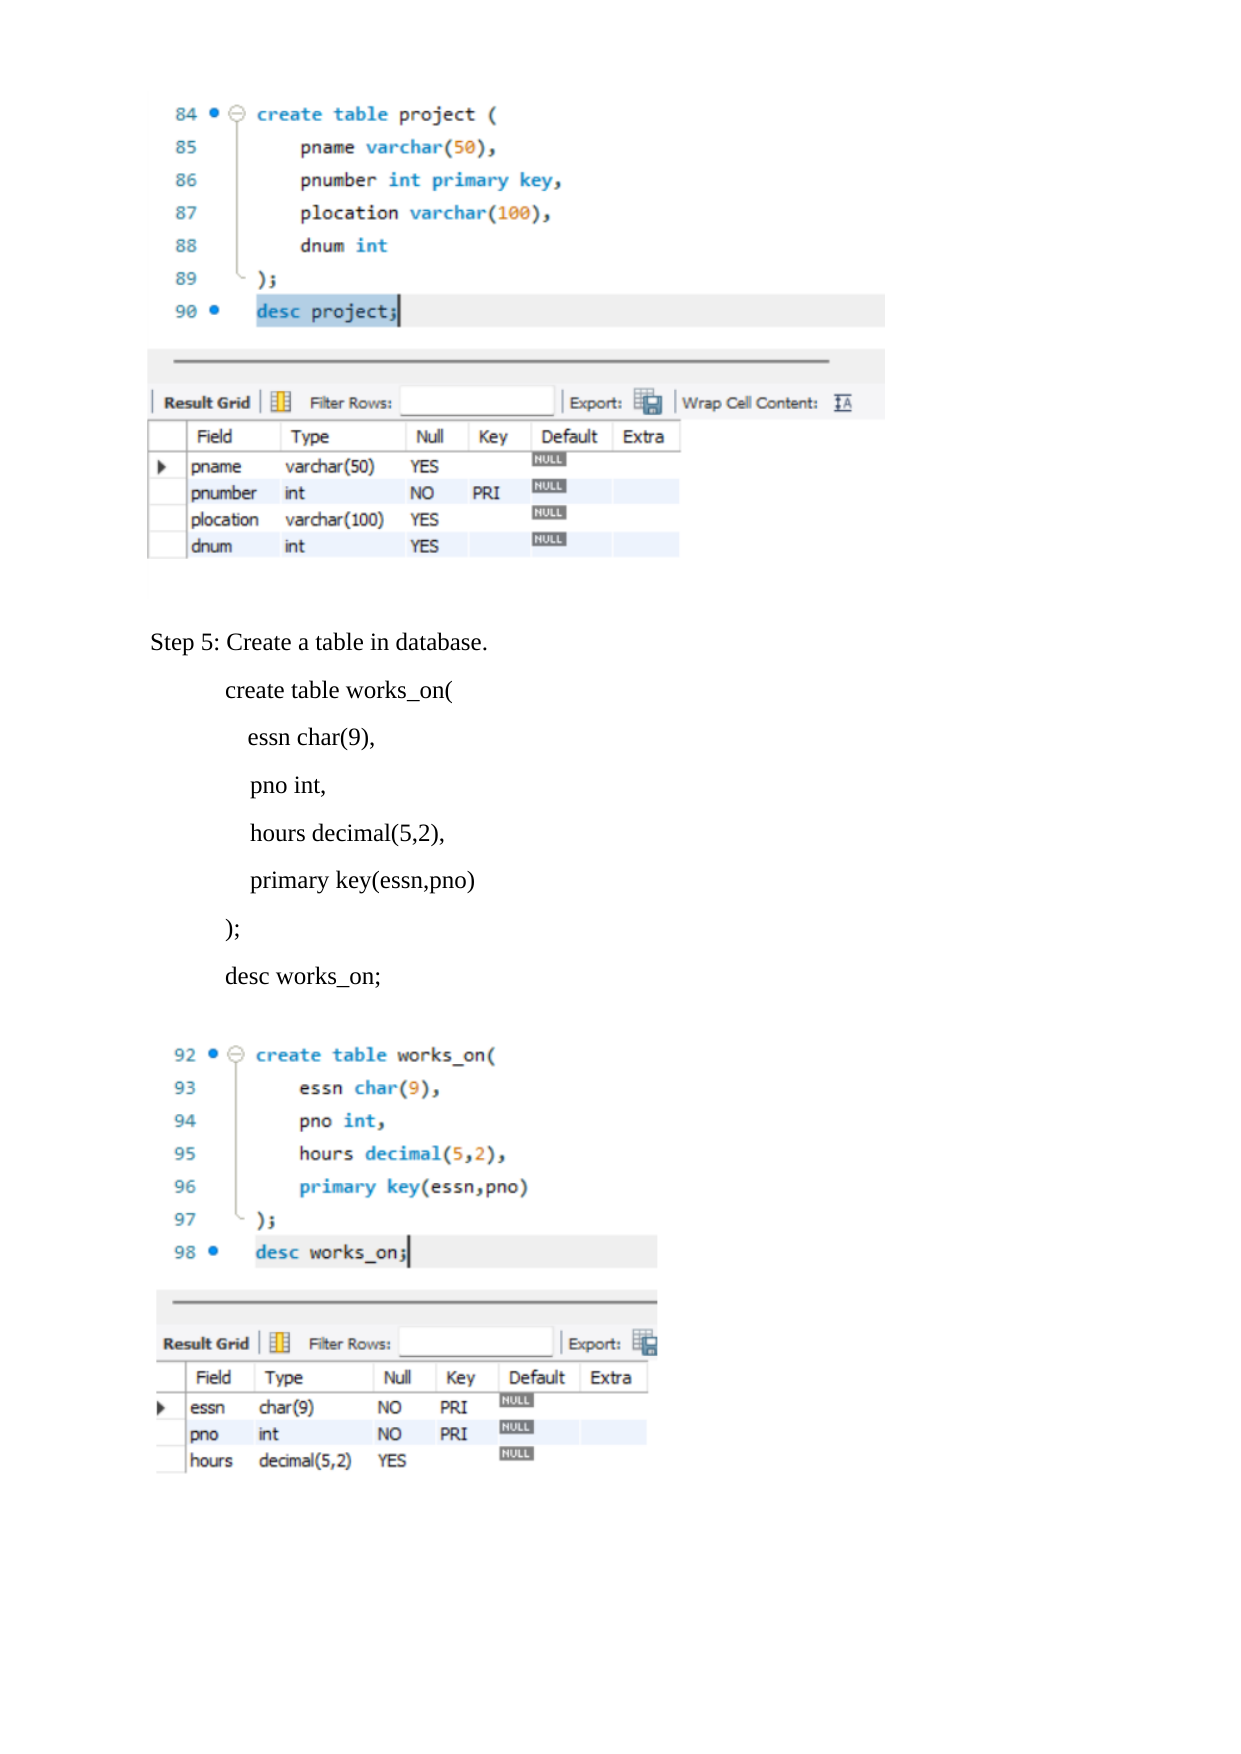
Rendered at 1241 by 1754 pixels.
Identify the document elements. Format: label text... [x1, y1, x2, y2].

text pno int, [225, 770, 1090, 799]
text primary key(essn,pno) [225, 866, 1090, 894]
text desc works_on; [225, 961, 1090, 990]
picture [156, 1038, 658, 1500]
text hours decimal(5,2), [225, 818, 1090, 847]
text ); [225, 913, 1090, 942]
text essn char(9), [225, 722, 1090, 751]
picture [147, 91, 885, 599]
text Step 5: Create a table in database. [150, 627, 1090, 656]
text create table works_on( [225, 675, 1090, 703]
